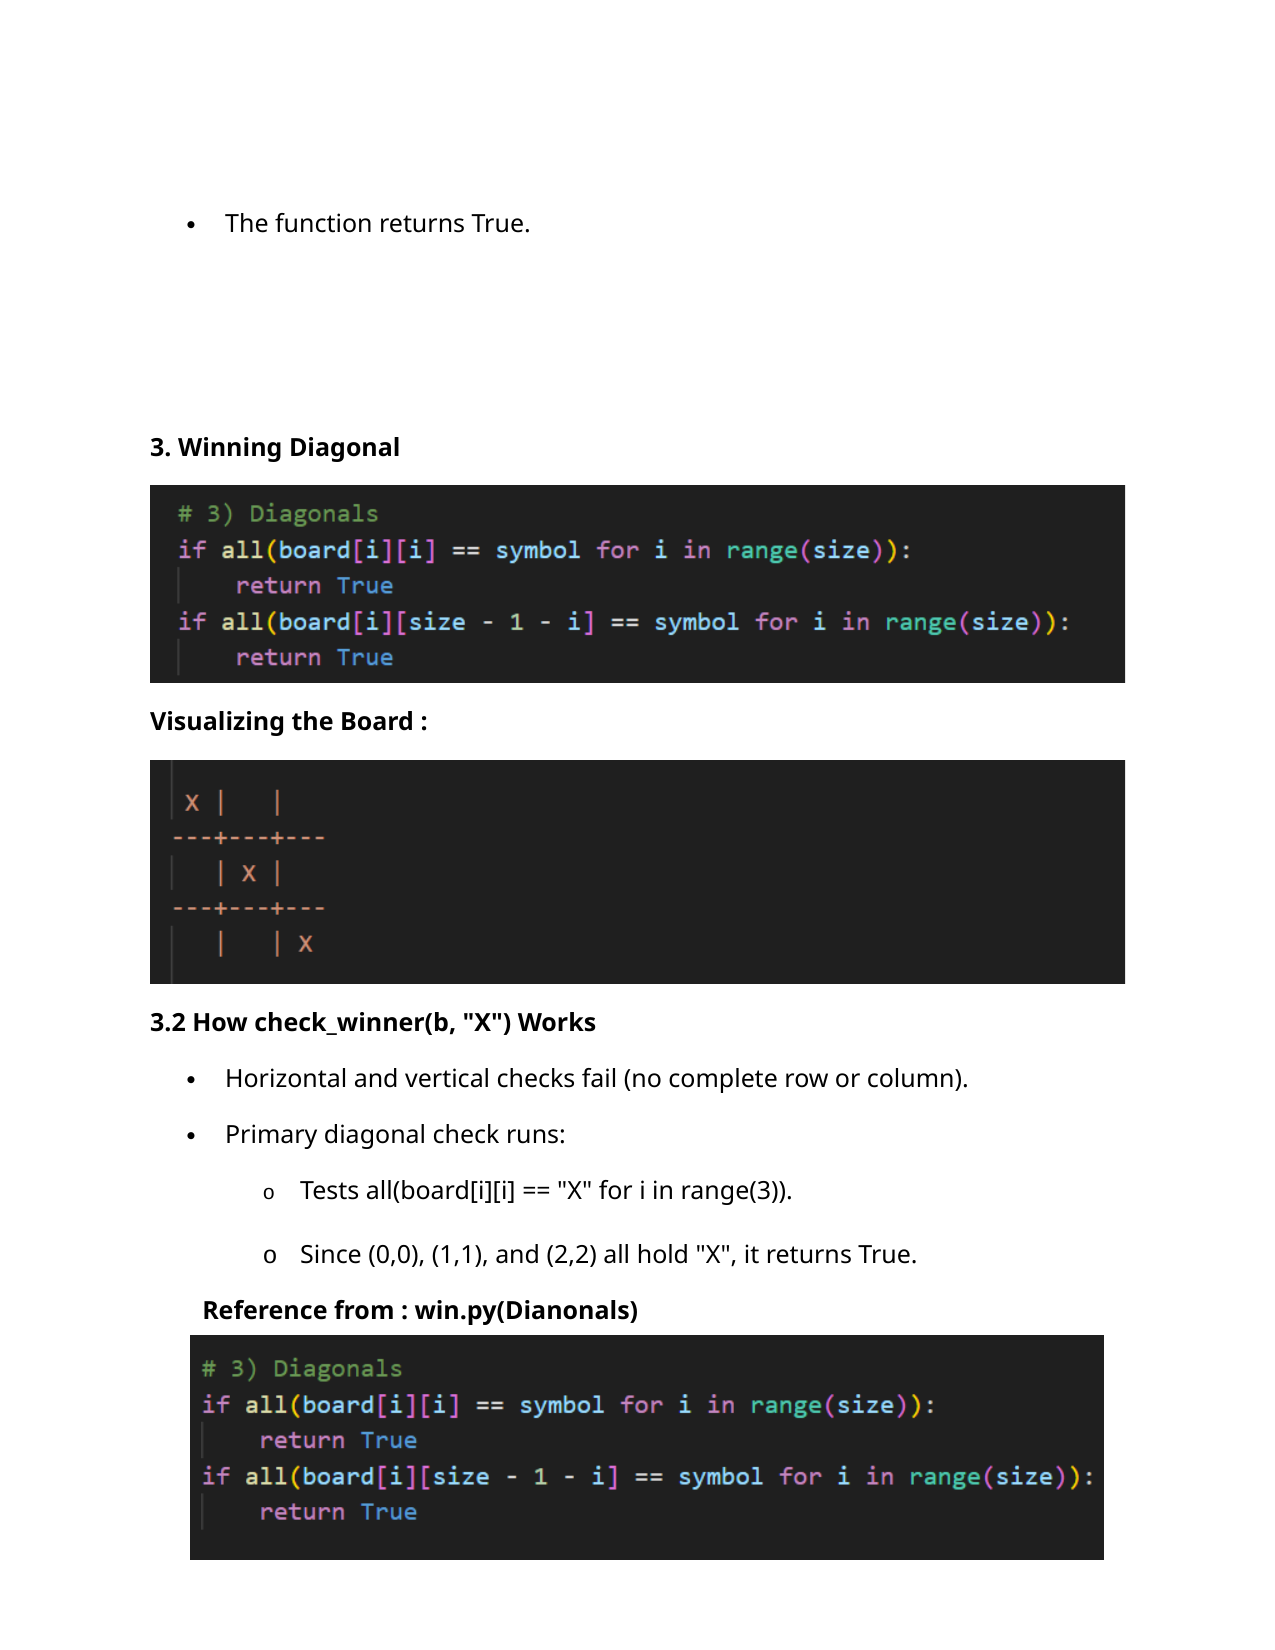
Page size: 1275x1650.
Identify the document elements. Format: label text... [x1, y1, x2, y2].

text 3.2 How check_winner(b, "X") Works [150, 1005, 1125, 1039]
list The function returns True. [187, 206, 1125, 240]
picture [150, 485, 1125, 683]
picture [150, 760, 1125, 984]
picture [190, 1335, 1104, 1560]
list Since (0,0), (1,1), and (2,2) all hold "X", it returns True. [262, 1237, 1125, 1271]
text 3. Winning Diagonal [150, 429, 1125, 463]
list Horizontal and vertical checks fail (no complete row or column). [187, 1061, 1125, 1095]
text Reference from : win.py(Dianonals) [150, 1293, 1125, 1327]
text Visualizing the Board : [150, 704, 1125, 738]
list Tests all(board[i][i] == "X" for i in range(3)). [262, 1172, 1125, 1206]
list Primary diagonal check runs: [187, 1117, 1125, 1151]
